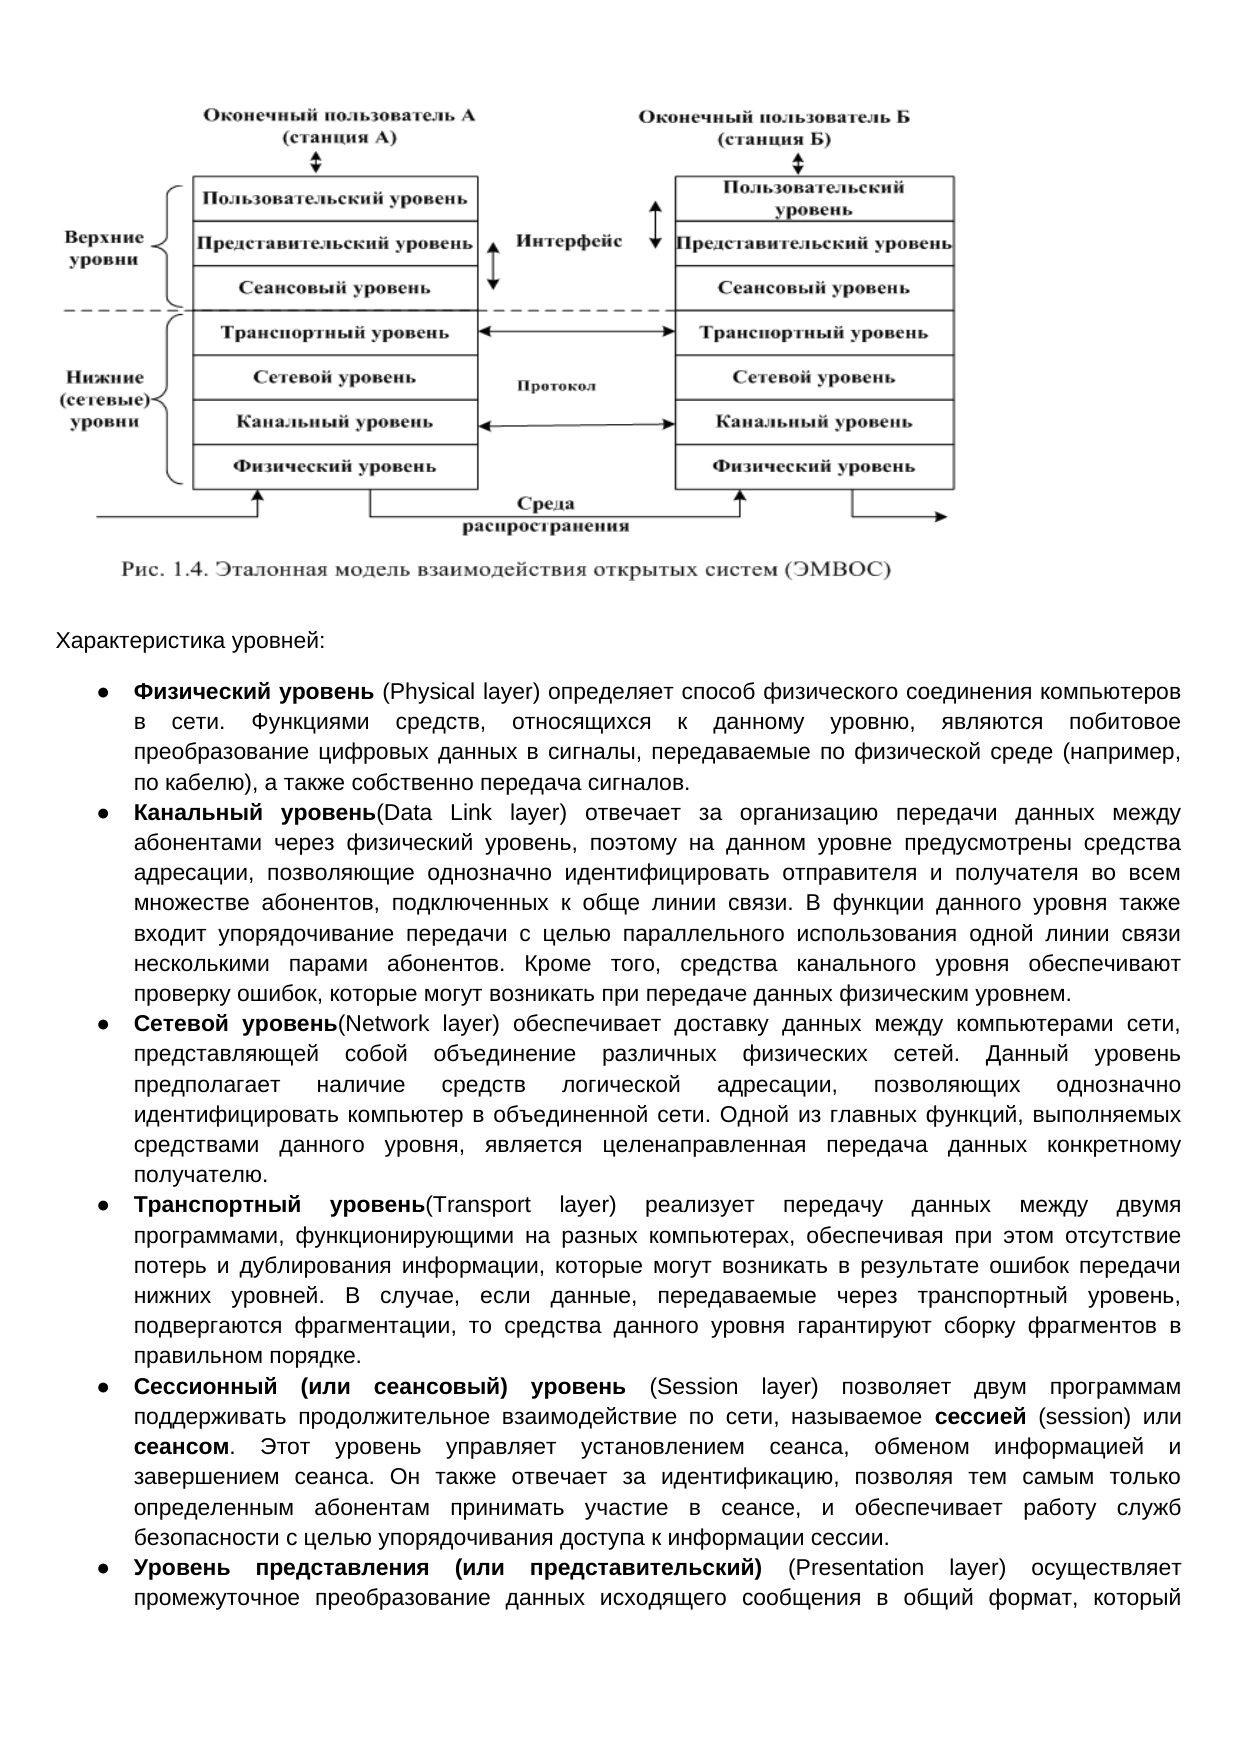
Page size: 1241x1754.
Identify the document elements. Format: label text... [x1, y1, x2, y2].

picture [55, 101, 967, 603]
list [96, 1560, 1182, 1611]
list Канальный уровень(Data Link layer) отвечает за организацию передачи данных между абонентами через физический уровень, поэтому на данном уровне предусмотрены средства адресации, позволяющие однозначно идентифицировать отправителя и получателя во всем множестве абонентов, подключенных к обще линии связи. В функции данного уровня также входит упорядочивание передачи с целью параллельного использования одной линии связи несколькими парами абонентов. Кроме того, средства канального уровня обеспечивают проверку ошибок, которые могут возникать при передаче данных физическим уровнем. [96, 799, 1182, 1006]
list Сетевой уровень(Network layer) обеспечивает доставку данных между компьютерами сети, представляющей собой объединение различных физических сетей. Данный уровень предполагает наличие средств логической адресации, позволяющих однозначно идентифицировать компьютер в объединенной сети. Одной из главных функций, выполняемых средствами данного уровня, является целенаправленная передача данных конкретному получателю. [96, 1010, 1182, 1188]
list Сессионный (или сеансовый) уровень (Session layer) позволяет двум программам поддерживать продолжительное взаимодействие по сети, называемое сессией (session) или сеансом. Этот уровень управляет установлением сеанса, обменом информацией и завершением сеанса. Он также отвечает за идентификацию, позволяя тем самым только определенным абонентам принимать участие в сеансе, и обеспечивает работу служб безопасности с целью упорядочивания доступа к информации сессии. [96, 1373, 1182, 1550]
text Характеристика уровней: [55, 627, 1182, 653]
list Транспортный уровень(Transport layer) реализует передачу данных между двумя программами, функционирующими на разных компьютерах, обеспечивая при этом отсутствие потерь и дублирования информации, которые могут возникать в результате ошибок передачи нижних уровней. В случае, если данные, передаваемые через транспортный уровень, подвергаются фрагментации, то средства данного уровня гарантируют сборку фрагментов в правильном порядке. [96, 1199, 1182, 1369]
list Физический уровень (Physical layer) определяет способ физического соединения компьютеров в сети. Функциями средств, относящихся к данному уровню, являются побитовое преобразование цифровых данных в сигналы, передаваемые по физической среде (например, по кабелю), а также собственно передача сигналов. [96, 678, 1182, 795]
